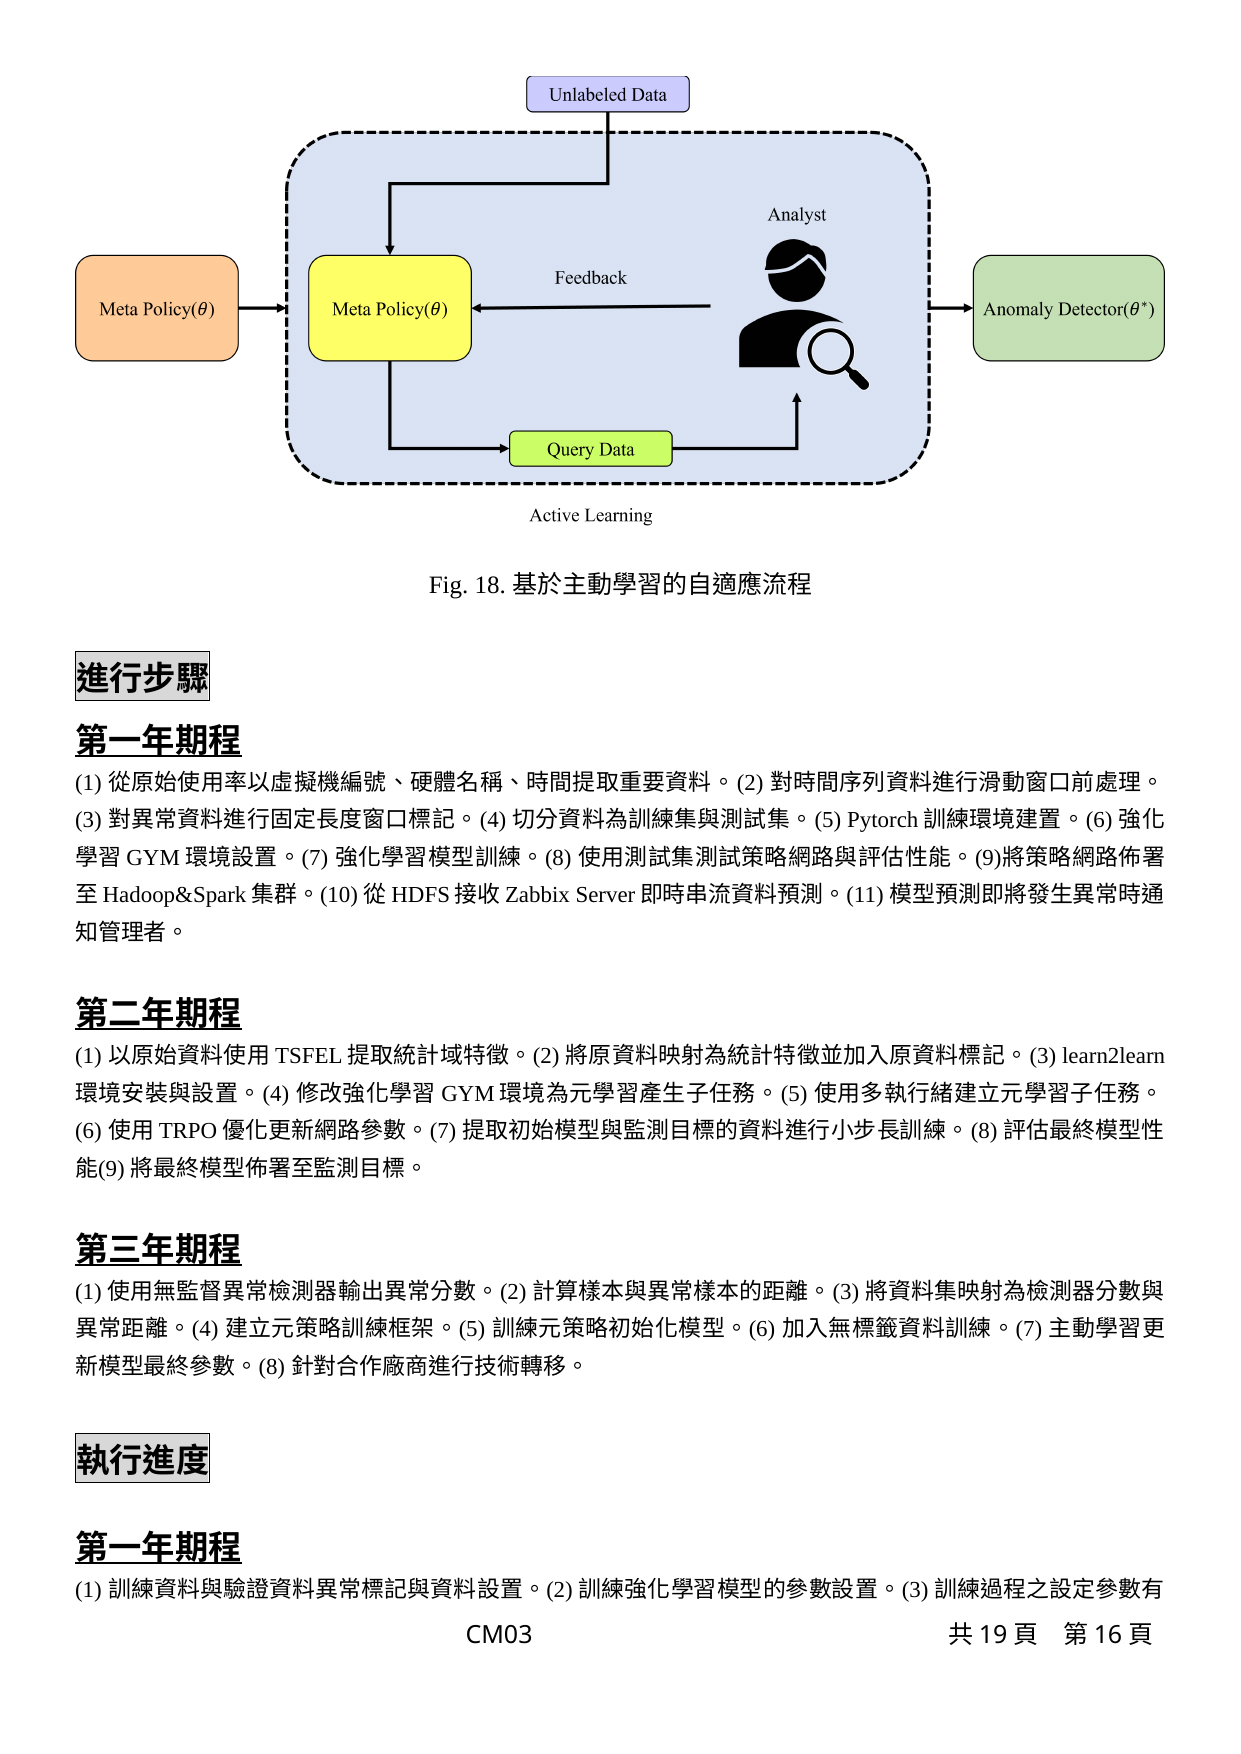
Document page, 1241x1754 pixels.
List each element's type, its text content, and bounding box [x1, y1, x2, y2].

text (1) 從原始使用率以虛擬機編號、硬體名稱、時間提取重要資料。(2) 對時間序列資料進行滑動窗口前處理。(3) 對異常資料進行固定長度窗口標記。(4) 切分資料為訓練集與測試集。(5) Pytorch訓練環境建置。(6) 強化學習GYM環境設置。(7) 強化學習模型訓練。(8) 使用測試集測試策略網路與評估性能。(9)將策略網路佈署至Hadoop&Spark集群。(10) 從HDFS接收Zabbix Server即時串流資料預測。(11) 模型預測即將發生異常時通知管理者。 [75, 762, 1165, 949]
text 執行進度 [75, 1421, 1165, 1496]
text 第一年期程 [75, 713, 1165, 762]
text 進行步驟 [75, 638, 1165, 713]
picture [75, 76, 1166, 537]
text 第一年期程 [75, 1521, 1165, 1569]
text Fig. 18. 基於主動學習的自適應流程 [75, 563, 1165, 601]
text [75, 1569, 1165, 1606]
text 第三年期程 [75, 1222, 1165, 1271]
text (1) 使用無監督異常檢測器輸出異常分數。(2) 計算樣本與異常樣本的距離。(3) 將資料集映射為檢測器分數與異常距離。(4) 建立元策略訓練框架。(5) 訓練元策略初始化模型。(6) 加入無標籤資料訓練。(7) 主動學習更新模型最終參數。(8) 針對合作廠商進行技術轉移。 [75, 1271, 1165, 1383]
text 第二年期程 [75, 987, 1165, 1035]
text (1) 以原始資料使用TSFEL提取統計域特徵。(2) 將原資料映射為統計特徵並加入原資料標記。(3) learn2learn環境安裝與設置。(4) 修改強化學習GYM環境為元學習產生子任務。(5) 使用多執行緒建立元學習子任務。(6) 使用TRPO優化更新網路參數。(7) 提取初始模型與監測目標的資料進行小步長訓練。(8) 評估最終模型性能(9) 將最終模型佈署至監測目標。 [75, 1035, 1165, 1185]
